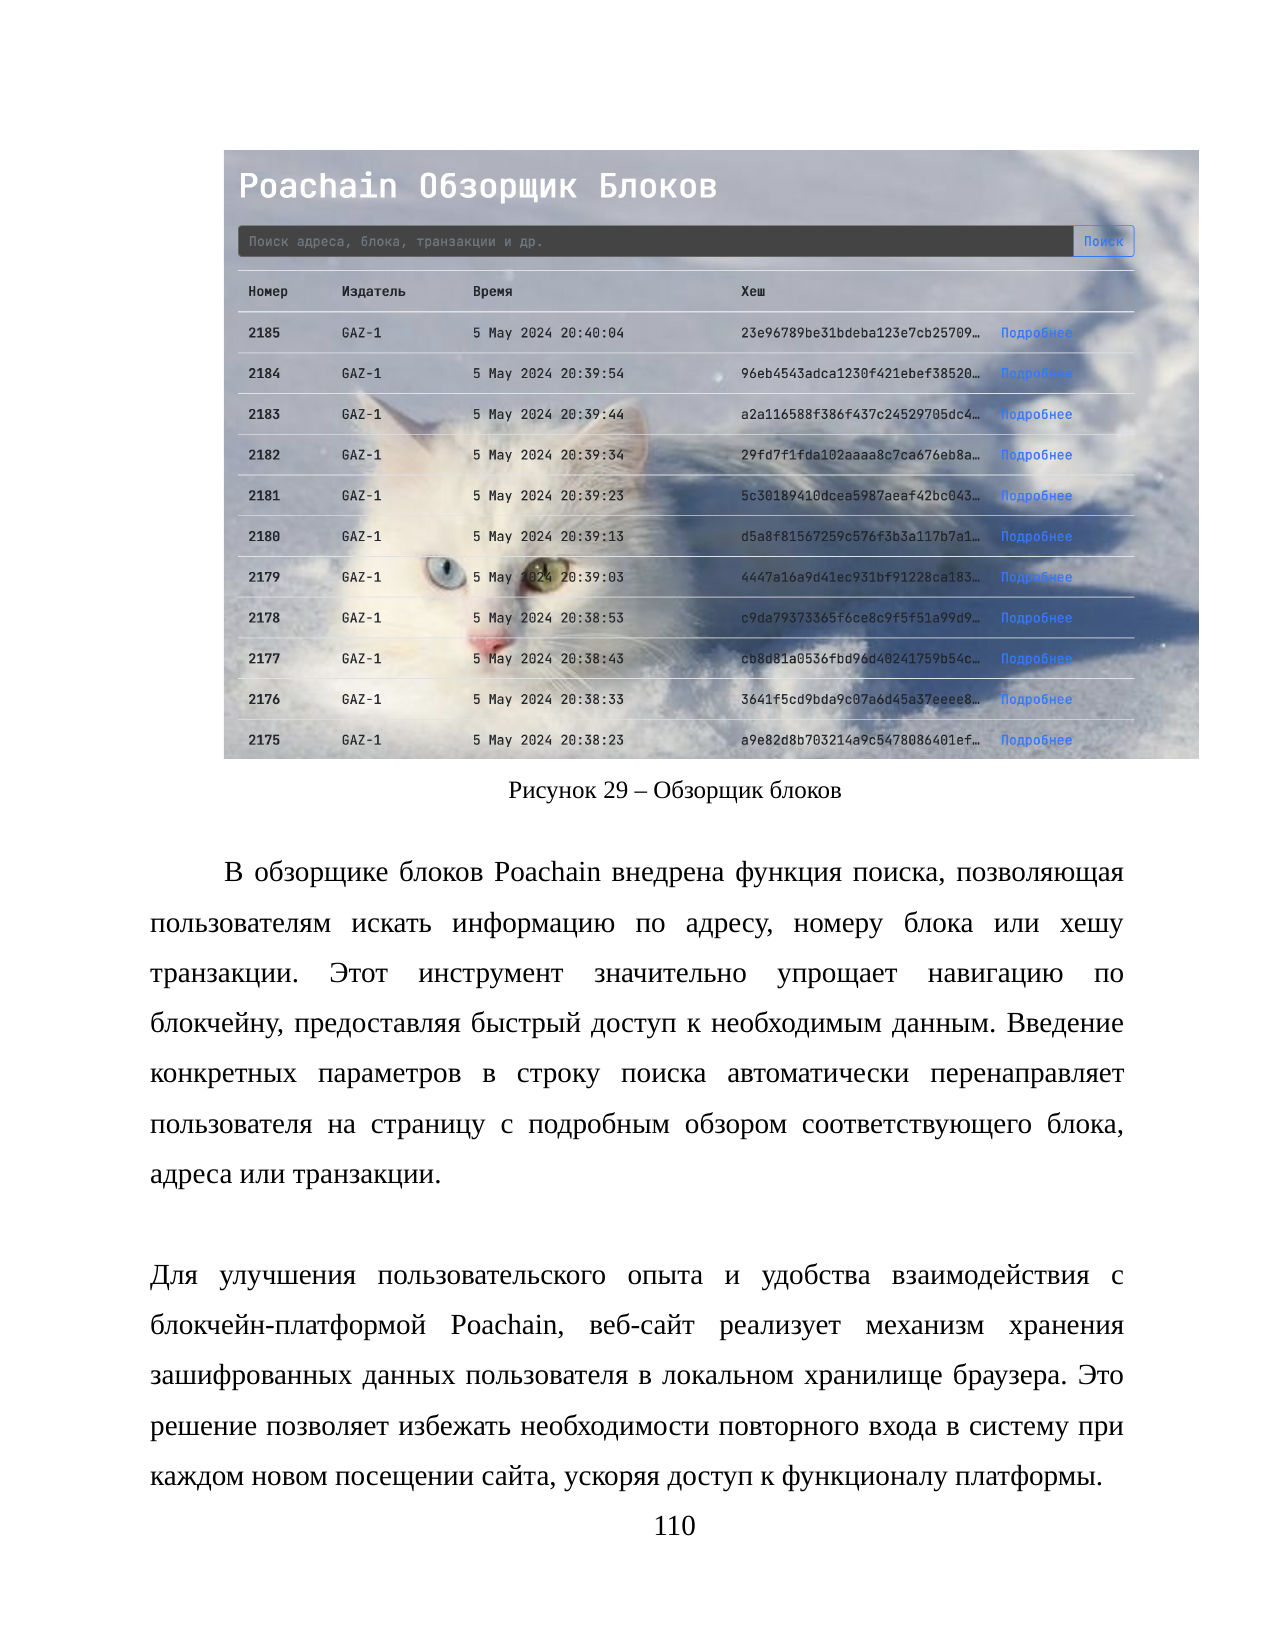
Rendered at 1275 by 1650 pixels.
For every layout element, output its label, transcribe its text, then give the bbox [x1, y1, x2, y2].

text Для улучшения пользовательского опыта и удобства взаимодействия с блокчейн-платформой Poachain, веб-сайт реализует механизм хранения зашифрованных данных пользователя в локальном хранилище браузера. Это решение позволяет избежать необходимости повторного входа в систему при каждом новом посещении сайта, ускоряя доступ к функционалу платформы. [150, 1257, 1125, 1492]
picture [223, 150, 1199, 759]
text Рисунок 29 – Обзорщик блоков [225, 775, 1125, 804]
text В обзорщике блоков Poachain внедрена функция поиска, позволяющая пользователям искать информацию по адресу, номеру блока или хешу транзакции. Этот инструмент значительно упрощает навигацию по блокчейну, предоставляя быстрый доступ к необходимым данным. Введение конкретных параметров в строку поиска автоматически перенаправляет пользователя на страницу с подробным обзором соответствующего блока, адреса или транзакции. [150, 854, 1125, 1190]
